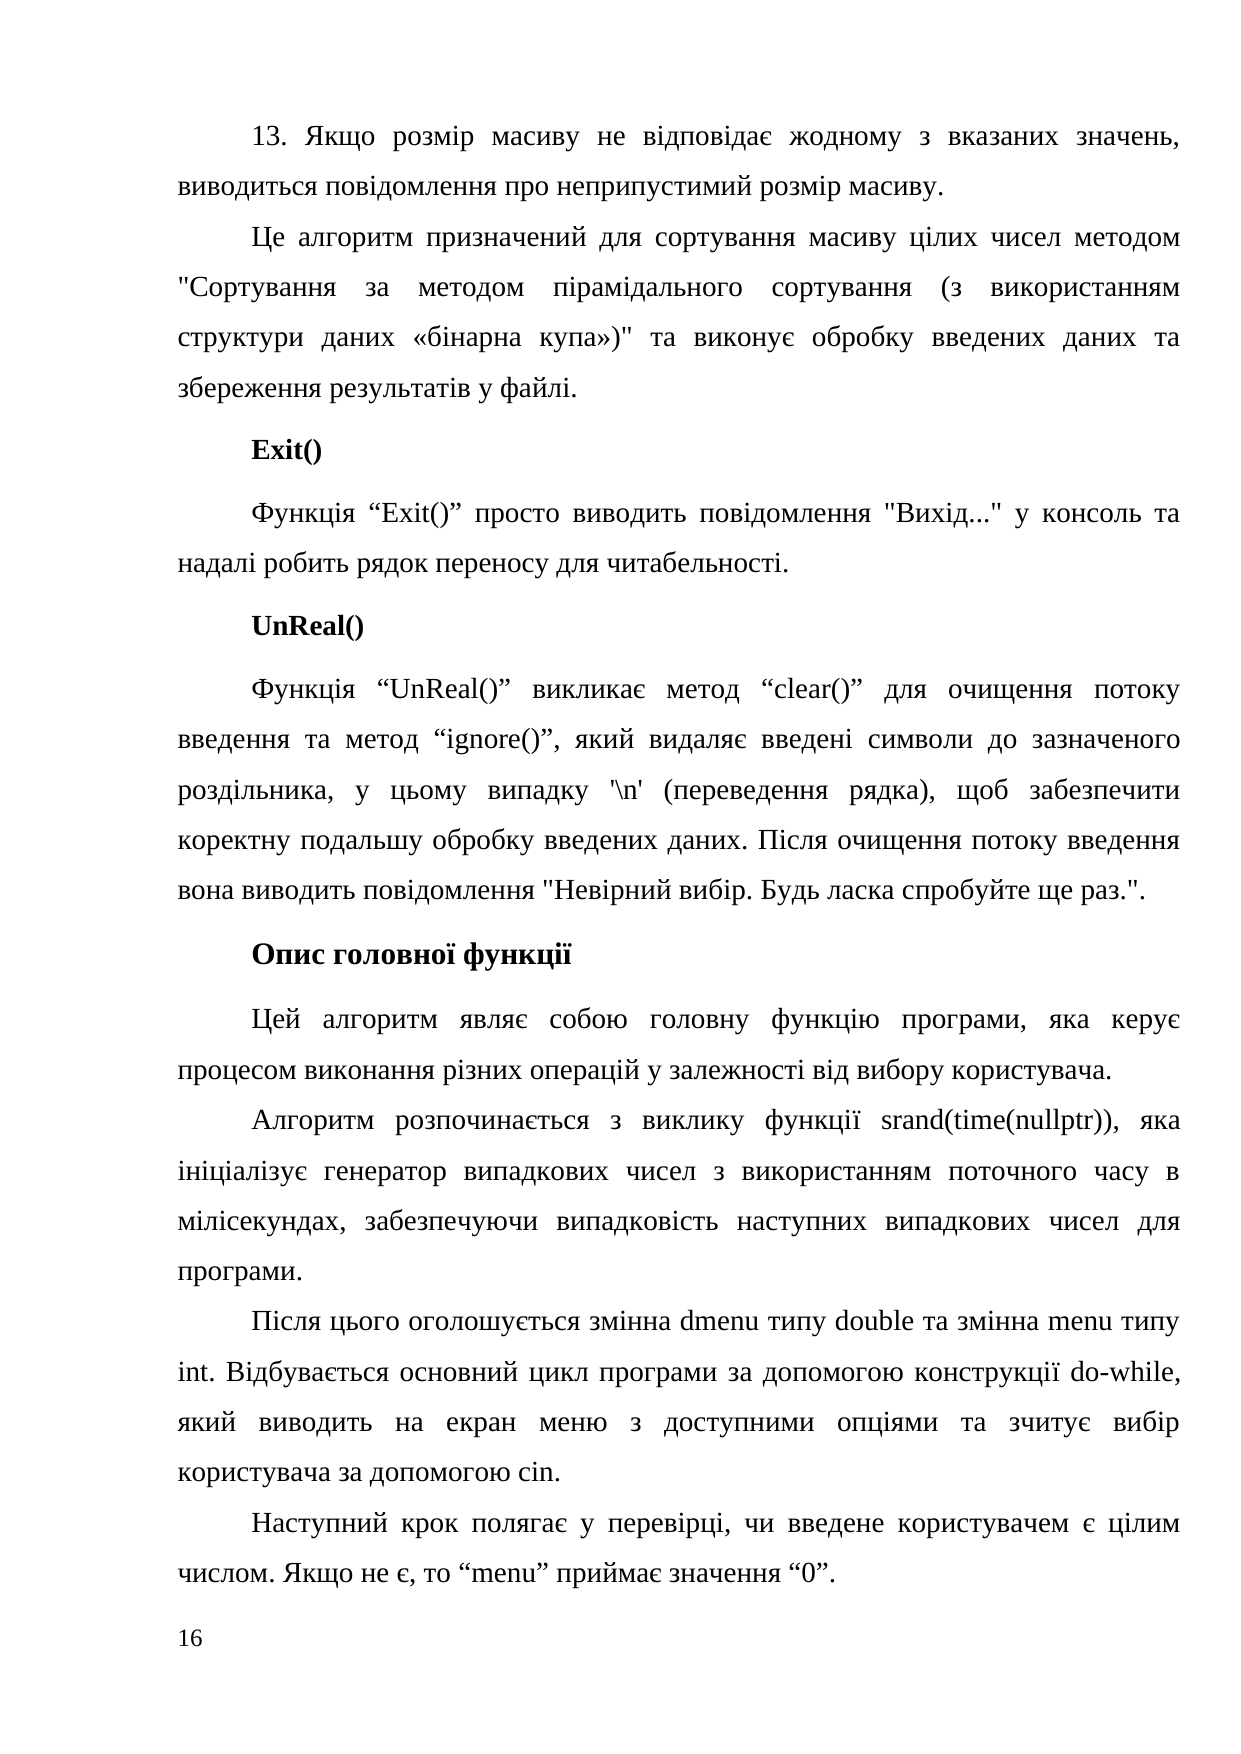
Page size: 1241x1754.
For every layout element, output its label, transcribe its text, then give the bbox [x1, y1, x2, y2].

text Після цього оголошується змінна dmenu типу double та змінна menu типу int. Відбувається основний цикл програми за допомогою конструкції do-while, який виводить на екран меню з доступними опціями та зчитує вибір користувача за допомогою cin. [177, 1303, 1181, 1488]
text Наступний крок полягає у перевірці, чи введене користувачем є цілим числом. Якщо не є, то “menu” приймає значення “0”. [177, 1505, 1181, 1589]
text Цей алгоритм являє собою головну функцію програми, яка керує процесом виконання різних операцій у залежності від вибору користувача. [177, 1002, 1181, 1086]
text Опис головної функції [177, 935, 1181, 971]
text Алгоритм розпочинається з виклику функції srand(time(nullptr)), яка ініціалізує генератор випадкових чисел з використанням поточного часу в мілісекундах, забезпечуючи випадковість наступних випадкових чисел для програми. [177, 1102, 1181, 1287]
text Функція “Exit()” просто виводить повідомлення "Вихід..." у консоль та надалі робить рядок переносу для читабельності. [177, 495, 1181, 579]
text Exit() [177, 432, 1181, 466]
text UnReal() [177, 608, 1181, 642]
text Це алгоритм призначений для сортування масиву цілих чисел методом "Cортування за методом пірамідального сортування (з використанням структури даних «бінарна купа»)" та виконує обробку введених даних та збереження результатів у файлі. [177, 219, 1181, 403]
text 13. Якщо розмір масиву не відповідає жодному з вказаних значень, виводиться повідомлення про неприпустимий розмір масиву. [177, 118, 1181, 202]
text Функція “UnReal()” викликає метод “clear()” для очищення потоку введення та метод “ignore()”, який видаляє введені символи до зазначеного роздільника, у цьому випадку '\n' (переведення рядка), щоб забезпечити коректну подальшу обробку введених даних. Після очищення потоку введення вона виводить повідомлення "Невірний вибір. Будь ласка спробуйте ще раз.". [177, 671, 1181, 906]
